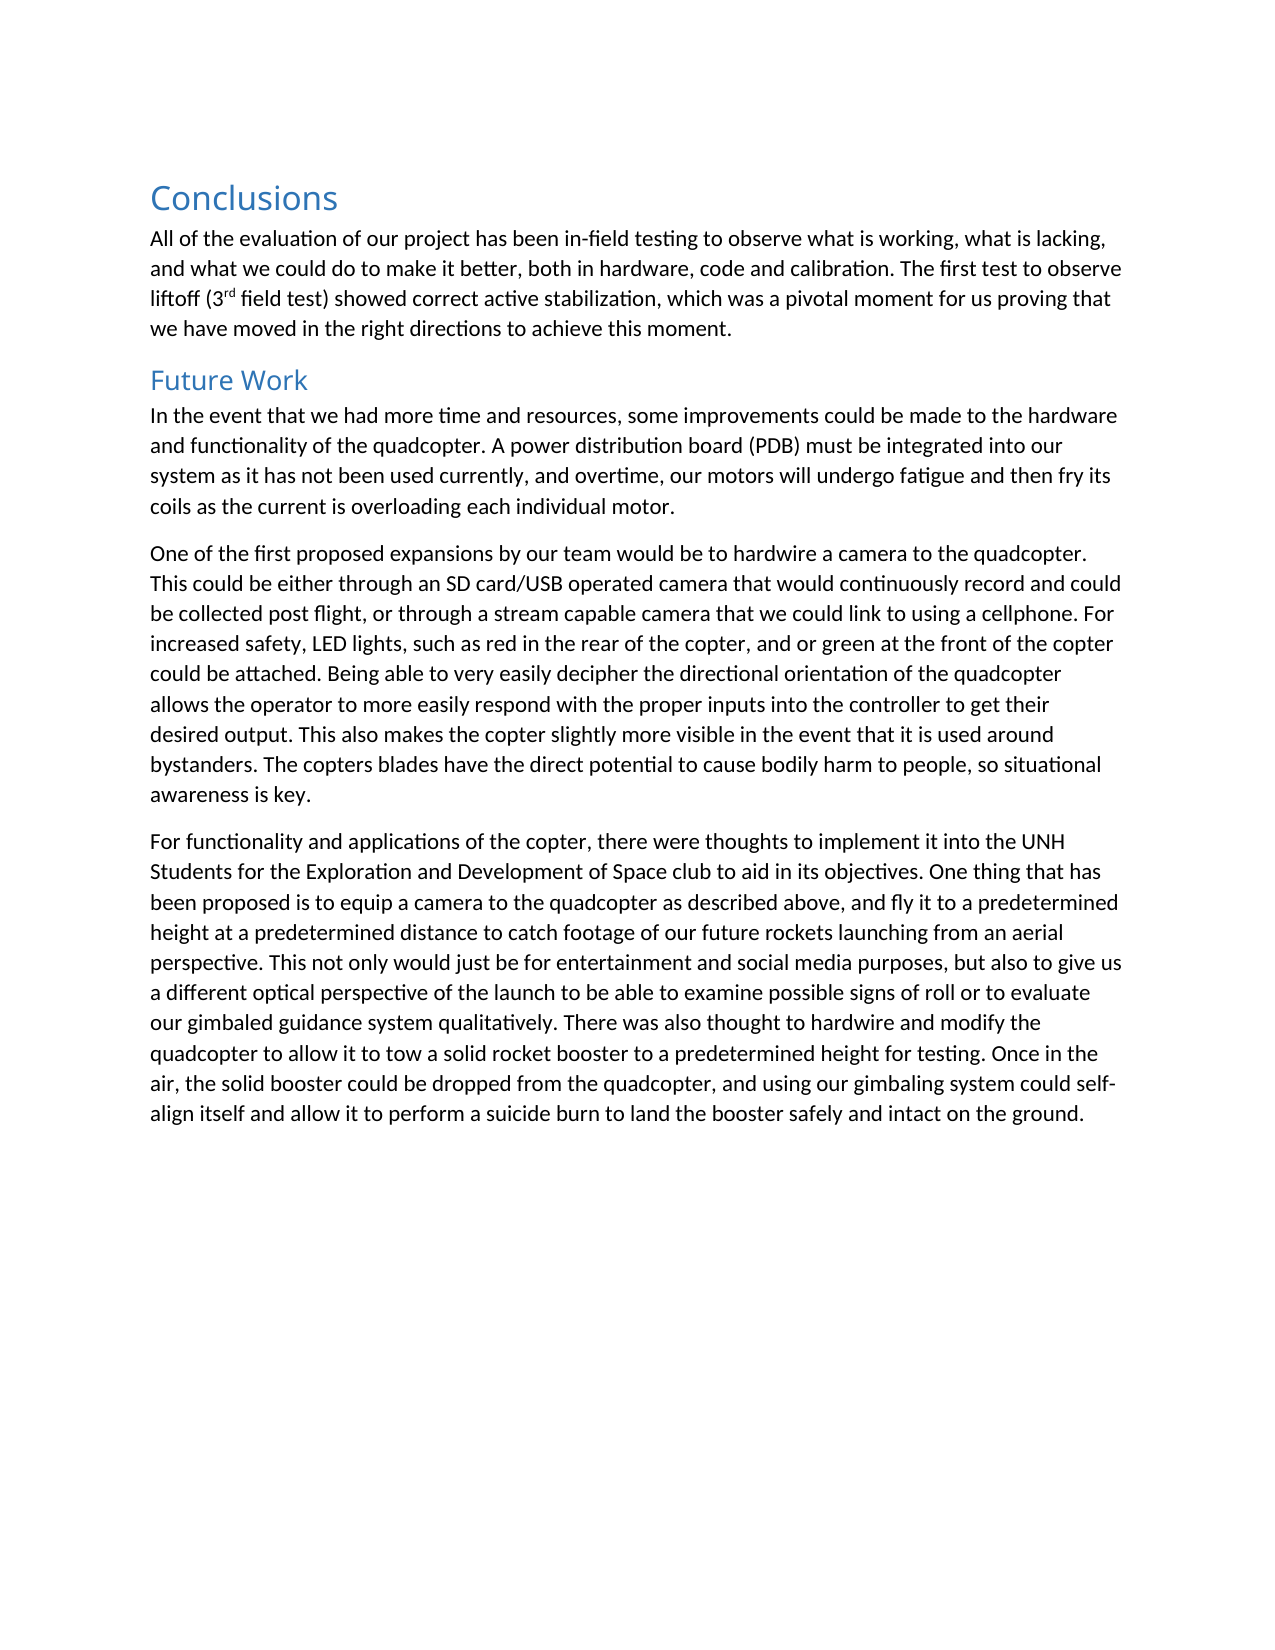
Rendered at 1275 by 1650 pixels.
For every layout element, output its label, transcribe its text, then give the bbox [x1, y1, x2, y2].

subtitle Conclusions [150, 175, 1125, 220]
text For functionality and applications of the copter, there were thoughts to implement it into the UNH Students for the Exploration and Development of Space club to aid in its objectives. One thing that has been proposed is to equip a camera to the quadcopter as described above, and fly it to a predetermined height at a predetermined distance to catch footage of our future rockets launching from an aerial perspective. This not only would just be for entertainment and social media purposes, but also to give us a different optical perspective of the launch to be able to examine possible signs of roll or to evaluate our gimbaled guidance system qualitatively. There was also thought to hardwire and modify the quadcopter to allow it to tow a solid rocket booster to a predetermined height for testing. Once in the air, the solid booster could be dropped from the quadcopter, and using our gimbaling system could self-align itself and allow it to perform a suicide burn to land the booster safely and intact on the ground. [150, 827, 1125, 1127]
text One of the first proposed expansions by our team would be to hardwire a camera to the quadcopter. This could be either through an SD card/USB operated camera that would continuously record and could be collected post flight, or through a stream capable camera that we could link to using a cellphone. For increased safety, LED lights, such as red in the rear of the copter, and or green at the front of the copter could be attached. Being able to very easily decipher the directional orientation of the quadcopter allows the operator to more easily respond with the proper inputs into the controller to get their desired output. This also makes the copter slightly more visible in the event that it is used around bystanders. The copters blades have the direct potential to cause bodily harm to people, so situational awareness is key. [150, 539, 1125, 808]
text All of the evaluation of our project has been in-field testing to observe what is working, what is lacking, and what we could do to make it better, both in hardware, code and calibration. The first test to observe liftoff (3rd field test) showed correct active stabilization, which was a pivotal moment for us proving that we have moved in the right directions to achieve this moment. [150, 224, 1125, 343]
text In the event that we had more time and resources, some improvements could be made to the hardware and functionality of the quadcopter. A power distribution board (PDB) must be integrated into our system as it has not been used currently, and overtime, our motors will undergo fatigue and then fry its coils as the current is overloading each individual motor. [150, 401, 1125, 520]
subtitle Future Work [150, 361, 1125, 398]
